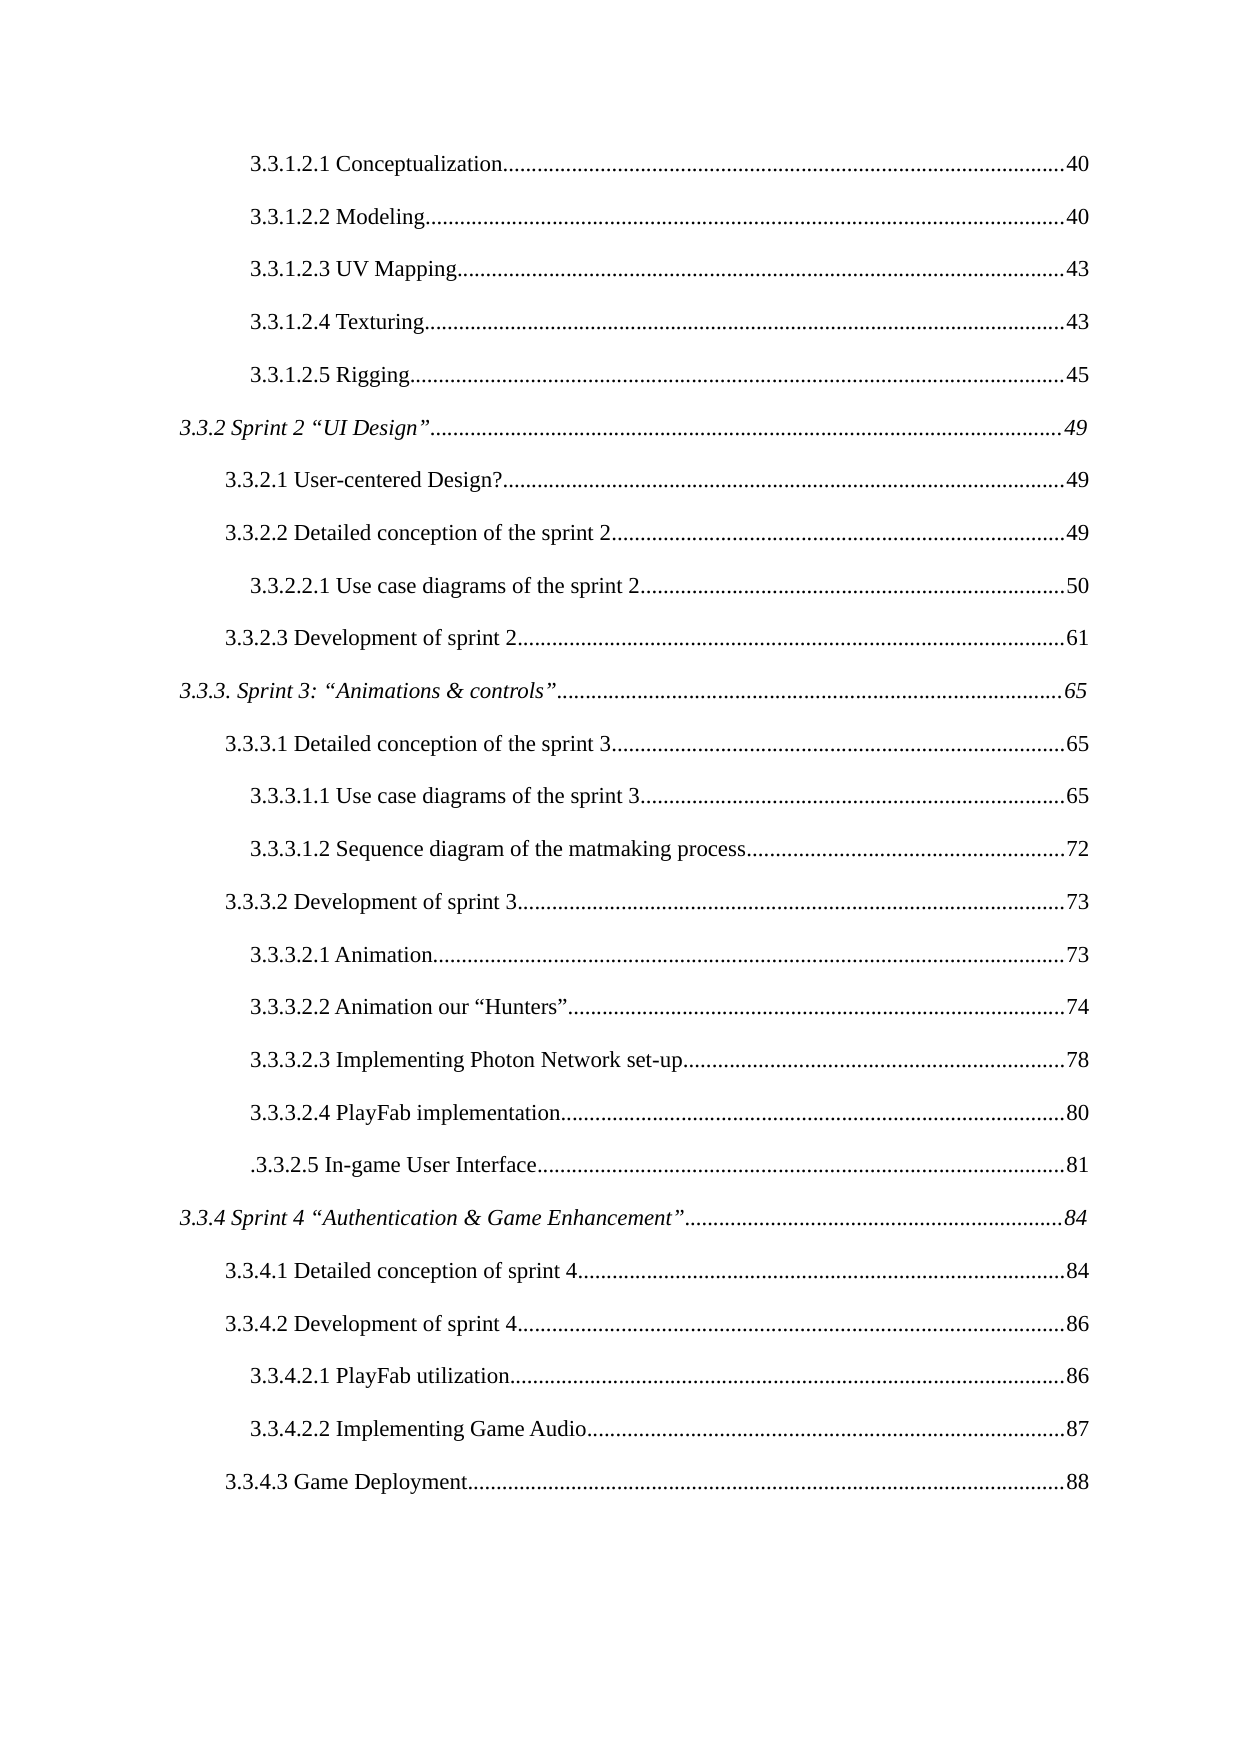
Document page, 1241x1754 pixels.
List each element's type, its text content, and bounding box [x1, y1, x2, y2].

text 3.3.4.2.2 Implementing Game Audio 87 [250, 1415, 1090, 1441]
text 3.3.1.2.2 Modeling 40 [250, 203, 1090, 229]
text 3.3.3.1.2 Sequence diagram of the matmaking process 72 [250, 835, 1090, 862]
text 3.3.2.3 Development of sprint 2 61 [225, 624, 1090, 651]
text 3.3.2.2 Detailed conception of the sprint 2 49 [225, 519, 1090, 545]
text 3.3.4.2.1 PlayFab utilization 86 [250, 1362, 1090, 1389]
text 3.3.3.2.3 Implementing Photon Network set-up 78 [250, 1046, 1090, 1072]
text 3.3.2.2.1 Use case diagrams of the sprint 2 50 [250, 572, 1090, 598]
text 3.3.1.2.5 Rigging 45 [250, 361, 1090, 387]
text 3.3.1.2.3 UV Mapping 43 [250, 255, 1090, 282]
text 3.3.1.2.1 Conceptualization 40 [250, 150, 1090, 176]
text 3.3.4.3 Game Deployment 88 [225, 1468, 1090, 1494]
text 3.3.3.2.4 PlayFab implementation 80 [250, 1099, 1090, 1125]
text 3.3.4.2 Development of sprint 4 86 [225, 1309, 1090, 1336]
text 3.3.3. Sprint 3: “Animations & controls” 65 [179, 677, 1090, 703]
text 3.3.1.2.4 Texturing 43 [250, 308, 1090, 334]
text 3.3.3.2.2 Animation our “Hunters” 74 [250, 993, 1090, 1020]
text 3.3.2 Sprint 2 “UI Design” 49 [179, 413, 1090, 440]
text 3.3.3.1.1 Use case diagrams of the sprint 3 65 [250, 782, 1090, 809]
text 3.3.3.2.1 Animation 73 [250, 941, 1090, 967]
text 3.3.2.1 User-centered Design? 49 [225, 466, 1090, 493]
text 3.3.4 Sprint 4 “Authentication & Game Enhancement” 84 [179, 1204, 1090, 1231]
text 3.3.3.1 Detailed conception of the sprint 3 65 [225, 730, 1090, 756]
text 3.3.3.2 Development of sprint 3 73 [225, 888, 1090, 914]
text 3.3.4.1 Detailed conception of sprint 4 84 [225, 1257, 1090, 1283]
text .3.3.2.5 In-game User Interface 81 [250, 1151, 1090, 1178]
